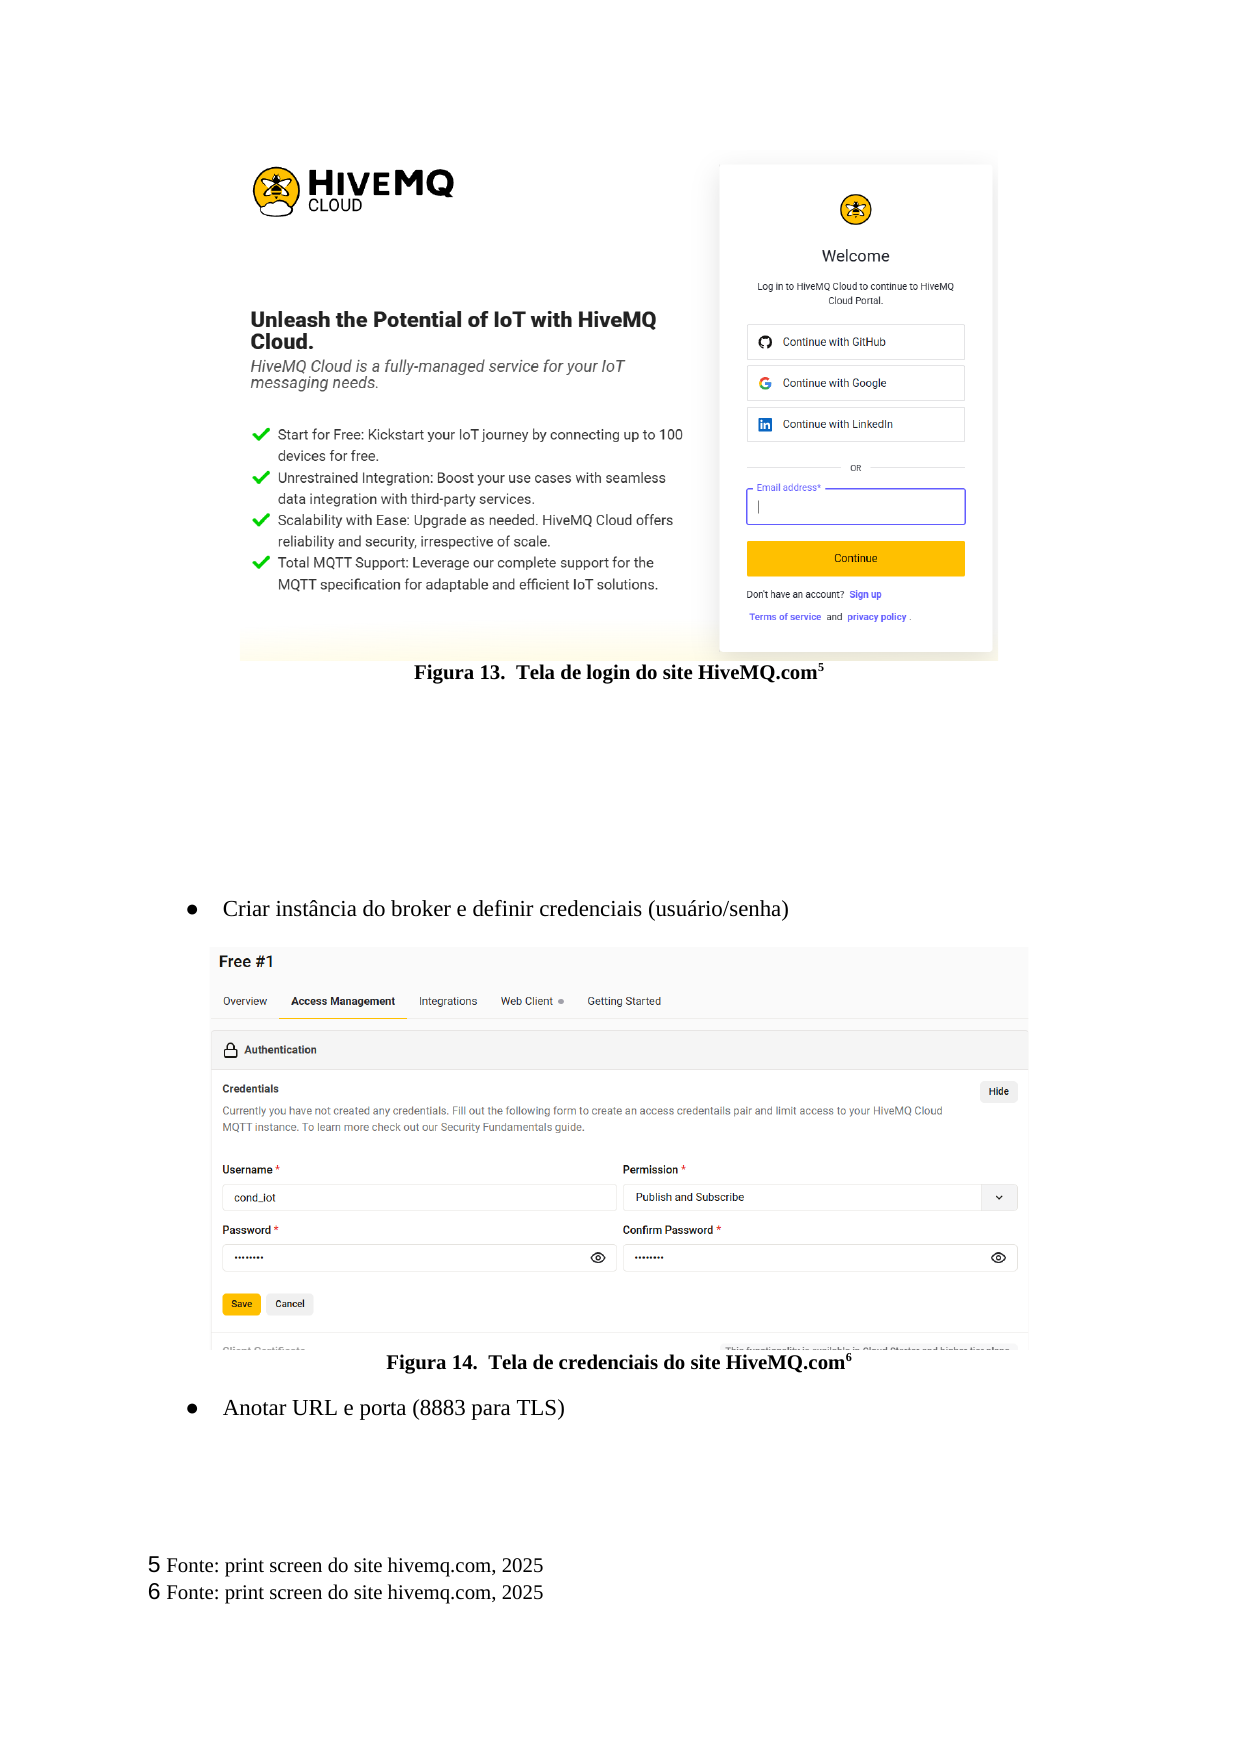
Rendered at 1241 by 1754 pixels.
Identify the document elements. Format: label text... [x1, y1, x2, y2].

text Figura 14. Tela de credenciais do site HiveMQ.com [148, 1349, 1090, 1374]
picture [239, 150, 999, 661]
picture [209, 947, 1029, 1350]
list Anotar URL e porta (8883 para TLS) [185, 1394, 1090, 1421]
text Figura 13. Tela de login do site HiveMQ.com [148, 660, 1090, 684]
list Criar instância do broker e definir credenciais (usuário/senha) [185, 895, 1090, 921]
